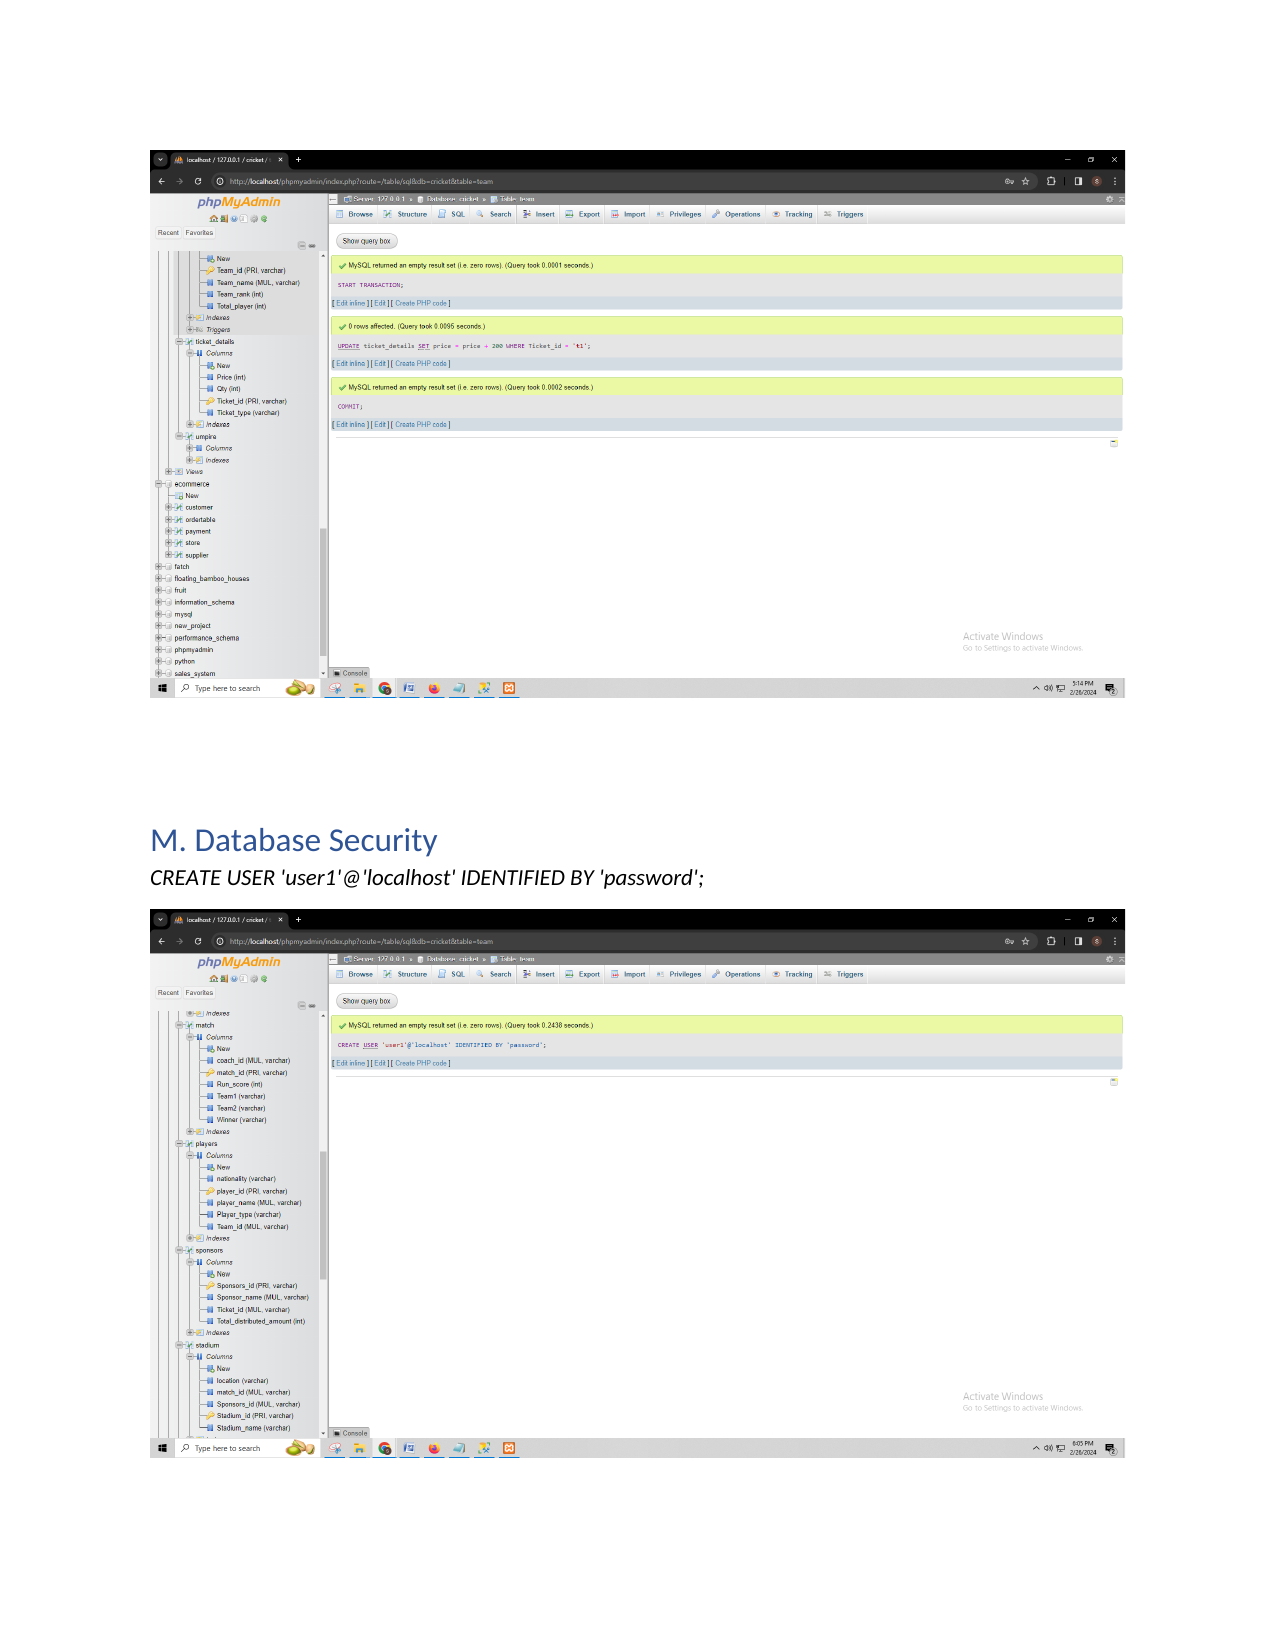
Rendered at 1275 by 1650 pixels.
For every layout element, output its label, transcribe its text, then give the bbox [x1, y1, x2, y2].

text CREATE USER 'user1'@'localhost' IDENTIFIED BY 'password'; [150, 863, 1125, 891]
picture [150, 909, 1125, 1458]
picture [150, 150, 1125, 698]
subtitle M. Database Security [150, 819, 1125, 859]
